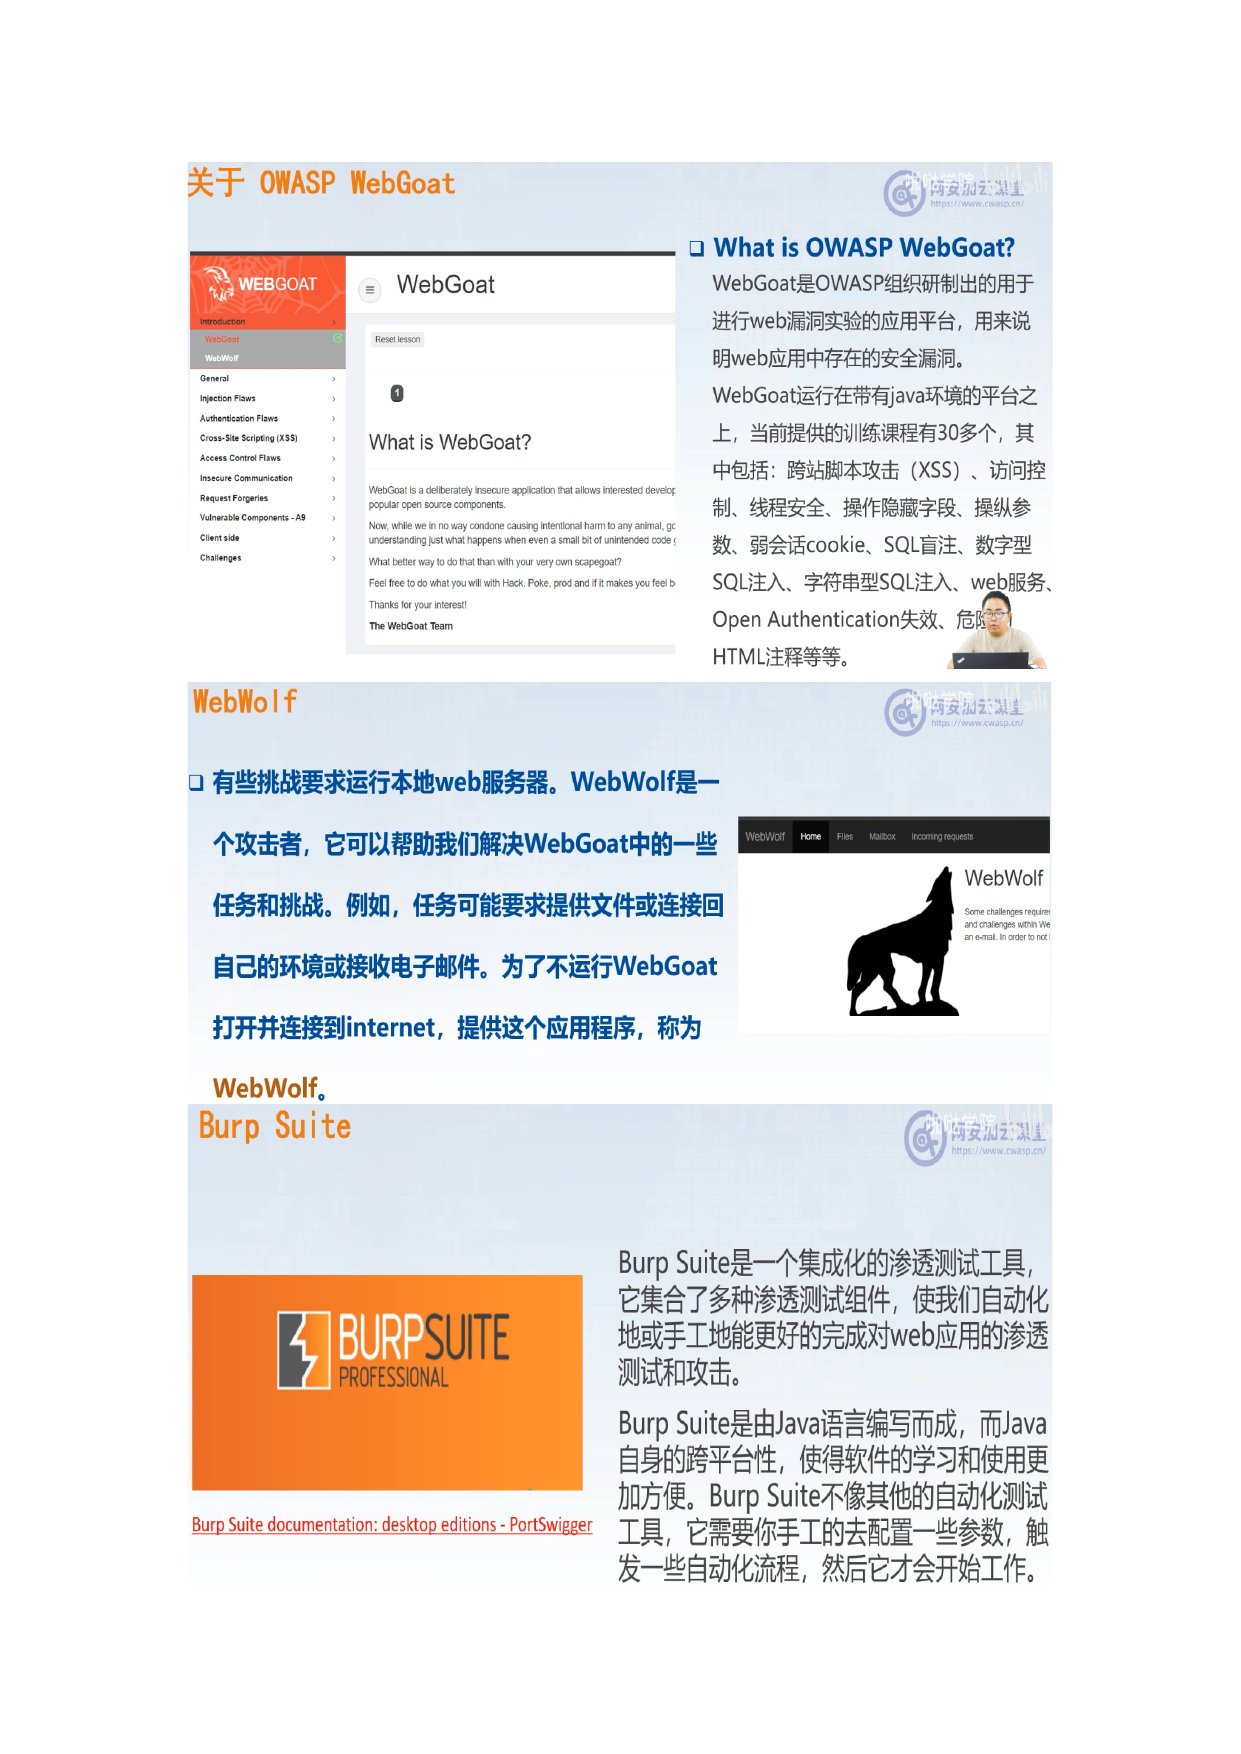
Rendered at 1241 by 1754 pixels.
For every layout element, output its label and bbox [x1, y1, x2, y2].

picture [187, 162, 1053, 669]
picture [187, 682, 1052, 1103]
picture [187, 1104, 1053, 1589]
